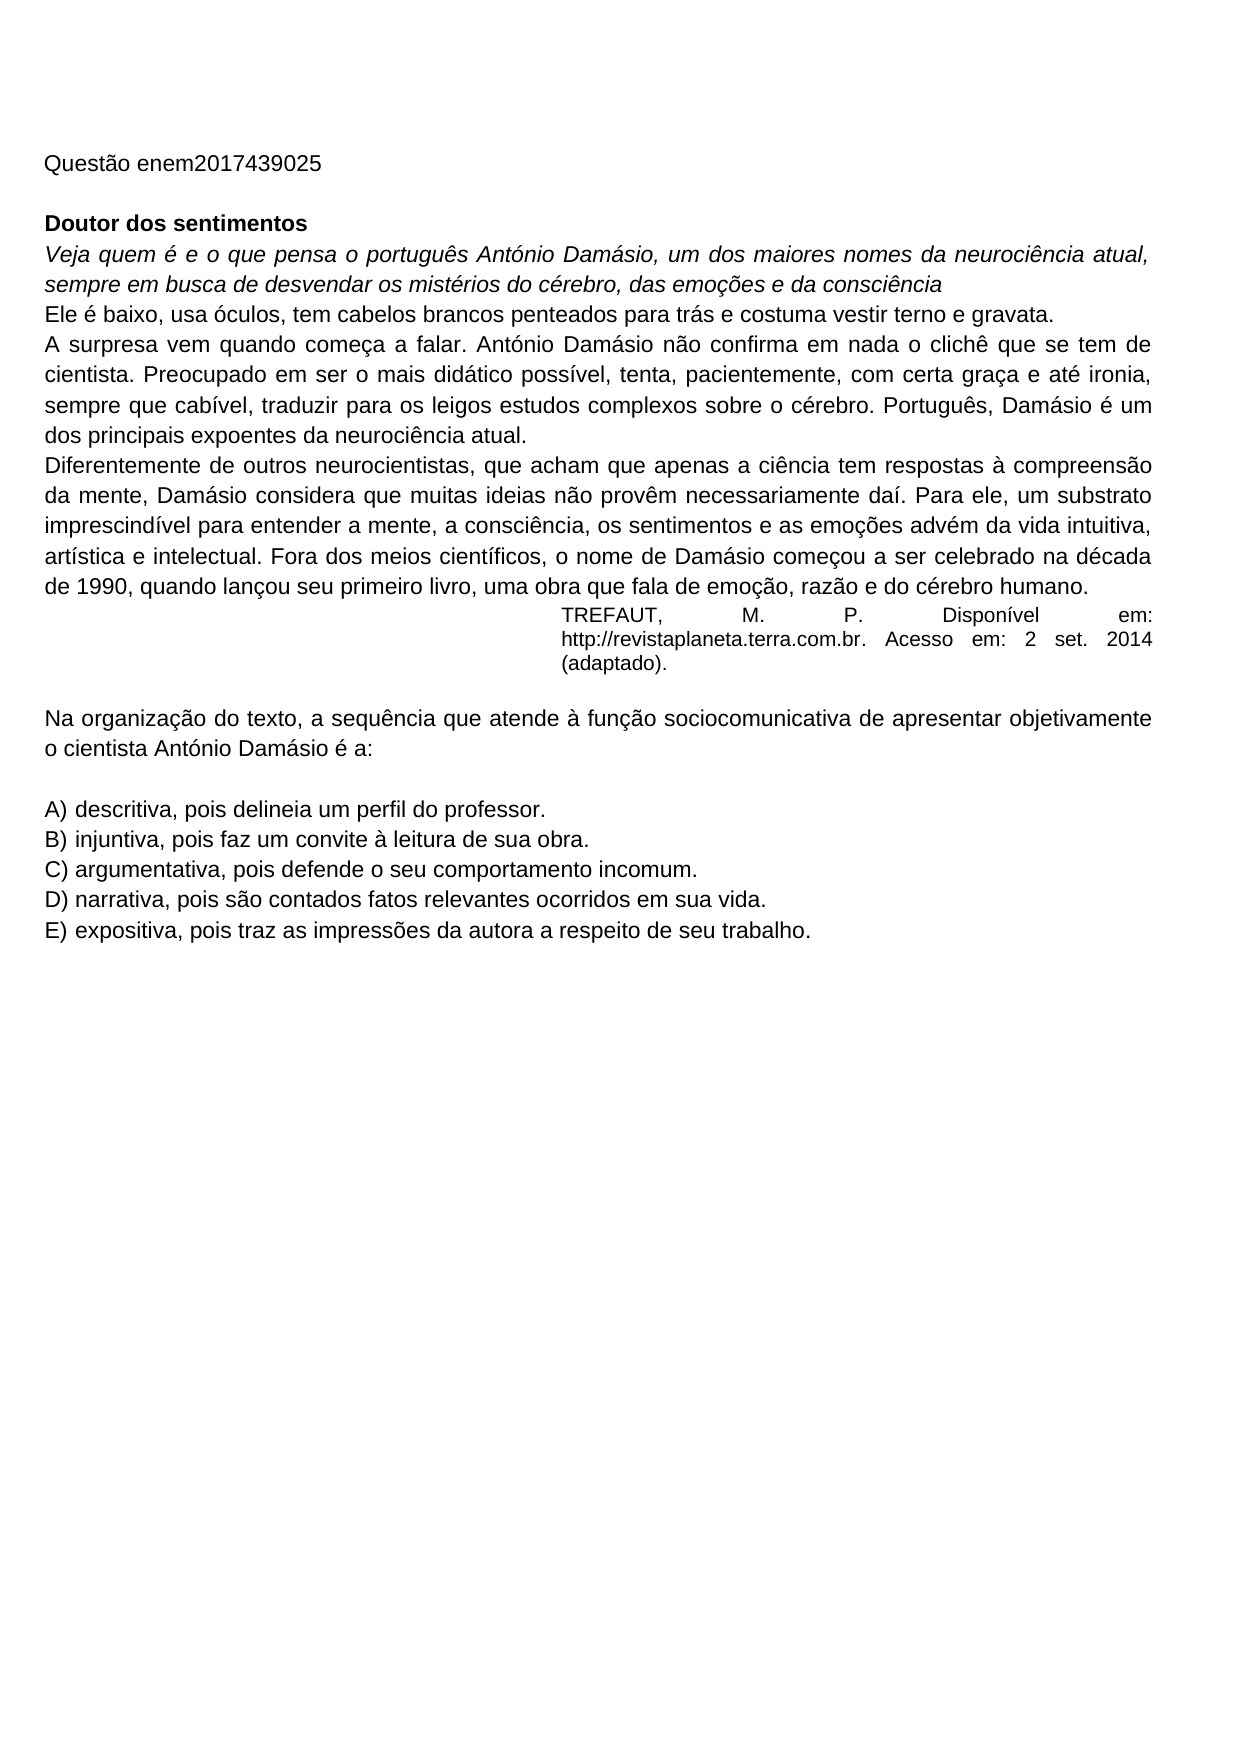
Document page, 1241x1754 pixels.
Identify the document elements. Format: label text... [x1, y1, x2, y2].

text Veja quem é e o que pensa o português António Damásio, um dos maiores nomes da neurociência atual, sempre em busca de desvendar os mistérios do cérebro, das emoções e da consciência [44, 241, 1153, 297]
text Ele é baixo, usa óculos, tem cabelos brancos penteados para trás e costuma vestir terno e gravata. [44, 301, 1153, 327]
text Doutor dos sentimentos [44, 210, 1153, 237]
text Diferentemente de outros neurocientistas, que acham que apenas a ciência tem respostas à compreensão da mente, Damásio considera que muitas ideias não provêm necessariamente daí. Para ele, um substrato imprescindível para entender a mente, a consciência, os sentimentos e as emoções advém da vida intuitiva, artística e intelectual. Fora dos meios científicos, o nome de Damásio começou a ser celebrado na década de 1990, quando lançou seu primeiro livro, uma obra que fala de emoção, razão e do cérebro humano. [44, 452, 1153, 599]
text Questão enem2017439025 [44, 150, 1153, 176]
text A surpresa vem quando começa a falar. António Damásio não confirma em nada o clichê que se tem de cientista. Preocupado em ser o mais didático possível, tenta, pacientemente, com certa graça e até ironia, sempre que cabível, traduzir para os leigos estudos complexos sobre o cérebro. Português, Damásio é um dos principais expoentes da neurociência atual. [44, 331, 1153, 448]
list expositiva, pois traz as impressões da autora a respeito de seu trabalho. [44, 917, 1153, 943]
text TREFAUT, M. P. Disponível em: http://revistaplaneta.terra.com.br. Acesso em: 2 set. 2014 (adaptado). [561, 603, 1153, 675]
list narrativa, pois são contados fatos relevantes ocorridos em sua vida. [44, 886, 1153, 913]
list descritiva, pois delineia um perfil do professor. [44, 796, 1153, 822]
list injuntiva, pois faz um convite à leitura de sua obra. [44, 826, 1153, 852]
text Na organização do texto, a sequência que atende à função sociocomunicativa de apresentar objetivamente o cientista António Damásio é a: [44, 705, 1153, 762]
list argumentativa, pois defende o seu comportamento incomum. [44, 856, 1153, 883]
